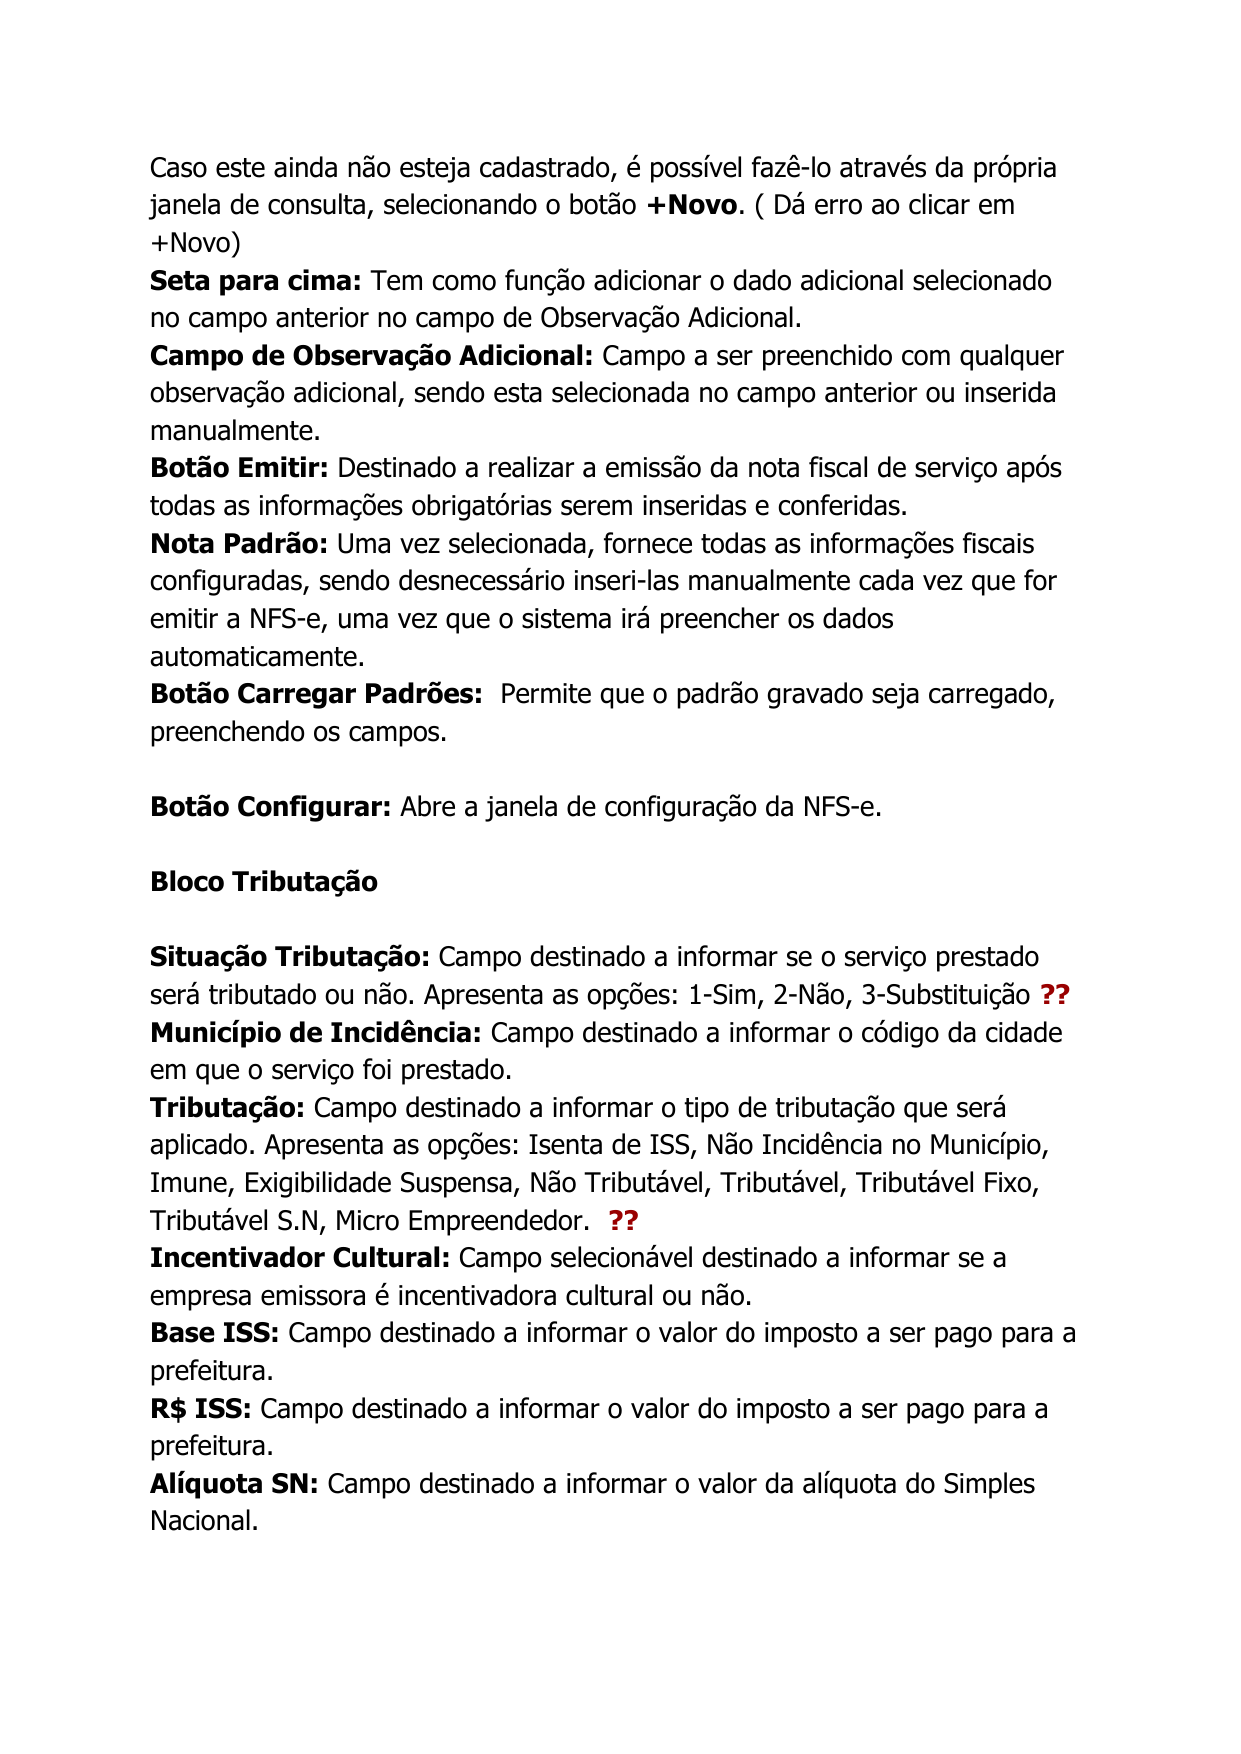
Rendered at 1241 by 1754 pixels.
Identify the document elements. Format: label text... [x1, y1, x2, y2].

text Bloco Tributação [150, 864, 1090, 897]
text Botão Emitir: Destinado a realizar a emissão da nota fiscal de serviço após todas as informações obrigatórias serem inseridas e conferidas. [150, 451, 1090, 521]
text Nota Padrão: Uma vez selecionada, fornece todas as informações fiscais configuradas, sendo desnecessário inseri-las manualmente cada vez que for emitir a NFS-e, uma vez que o sistema irá preencher os dados automaticamente. [150, 526, 1090, 672]
text Tributação: Campo destinado a informar o tipo de tributação que será aplicado. Apresenta as opções: Isenta de ISS, Não Incidência no Município, Imune, Exigibilidade Suspensa, Não Tributável, Tributável, Tributável Fixo, Tributável S.N, Micro Empreendedor. ?? [150, 1090, 1090, 1236]
text Seta para cima: Tem como função adicionar o dado adicional selecionado no campo anterior no campo de Observação Adicional. [150, 263, 1090, 333]
text Campo de Observação Adicional: Campo a ser preenchido com qualquer observação adicional, sendo esta selecionada no campo anterior ou inserida manualmente. [150, 338, 1090, 446]
text R$ ISS: Campo destinado a informar o valor do imposto a ser pago para a prefeitura. [150, 1391, 1090, 1461]
text Situação Tributação: Campo destinado a informar se o serviço prestado será tributado ou não. Apresenta as opções: 1-Sim, 2-Não, 3-Substituição ?? [150, 940, 1090, 1010]
text Município de Incidência: Campo destinado a informar o código da cidade em que o serviço foi prestado. [150, 1015, 1090, 1085]
text Incentivador Cultural: Campo selecionável destinado a informar se a empresa emissora é incentivadora cultural ou não. [150, 1241, 1090, 1311]
text Base ISS: Campo destinado a informar o valor do imposto a ser pago para a prefeitura. [150, 1316, 1090, 1386]
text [150, 150, 1090, 258]
text Botão Configurar: Abre a janela de configuração da NFS-e. [150, 789, 1090, 822]
text Botão Carregar Padrões: Permite que o padrão gravado seja carregado, preenchendo os campos. [150, 676, 1090, 747]
text Alíquota SN: Campo destinado a informar o valor da alíquota do Simples Nacional. [150, 1466, 1090, 1536]
